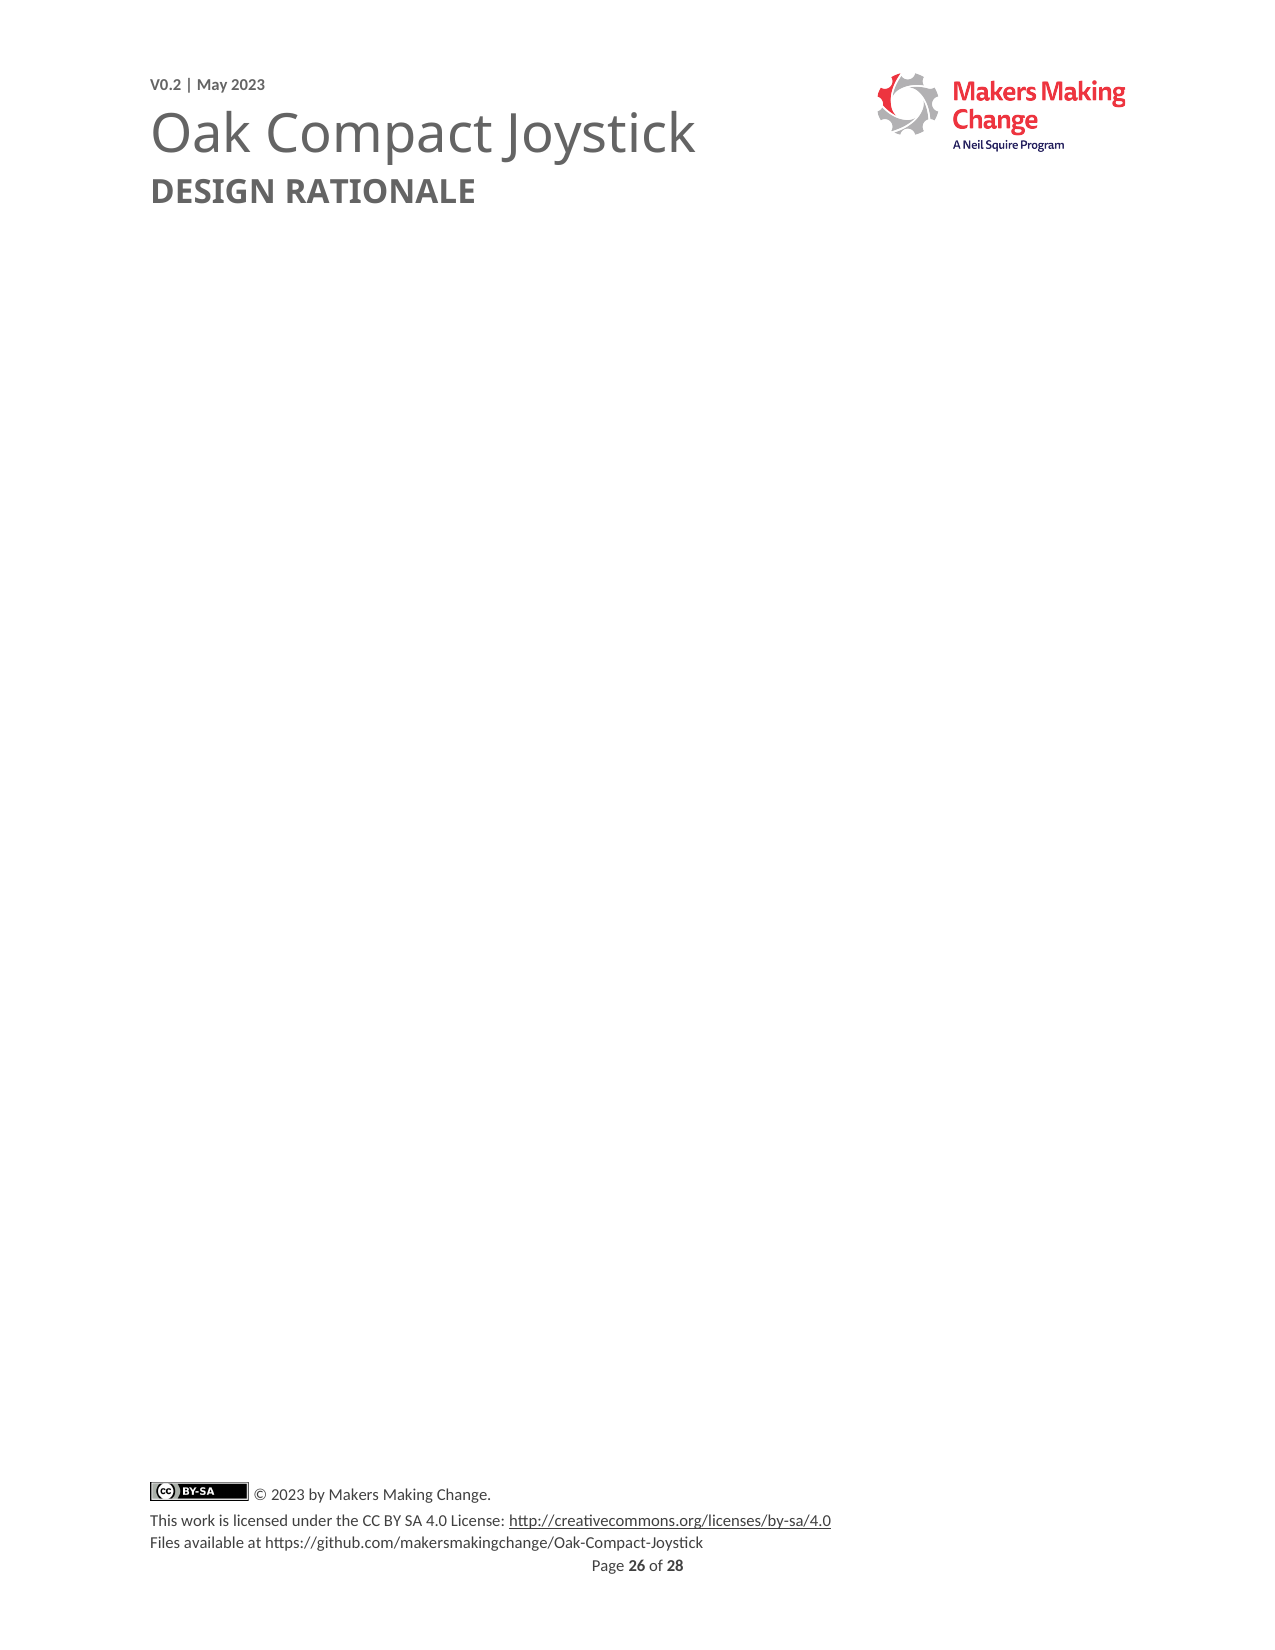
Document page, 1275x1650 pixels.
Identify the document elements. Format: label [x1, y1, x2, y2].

picture [150, 1482, 249, 1501]
picture [877, 73, 1125, 152]
